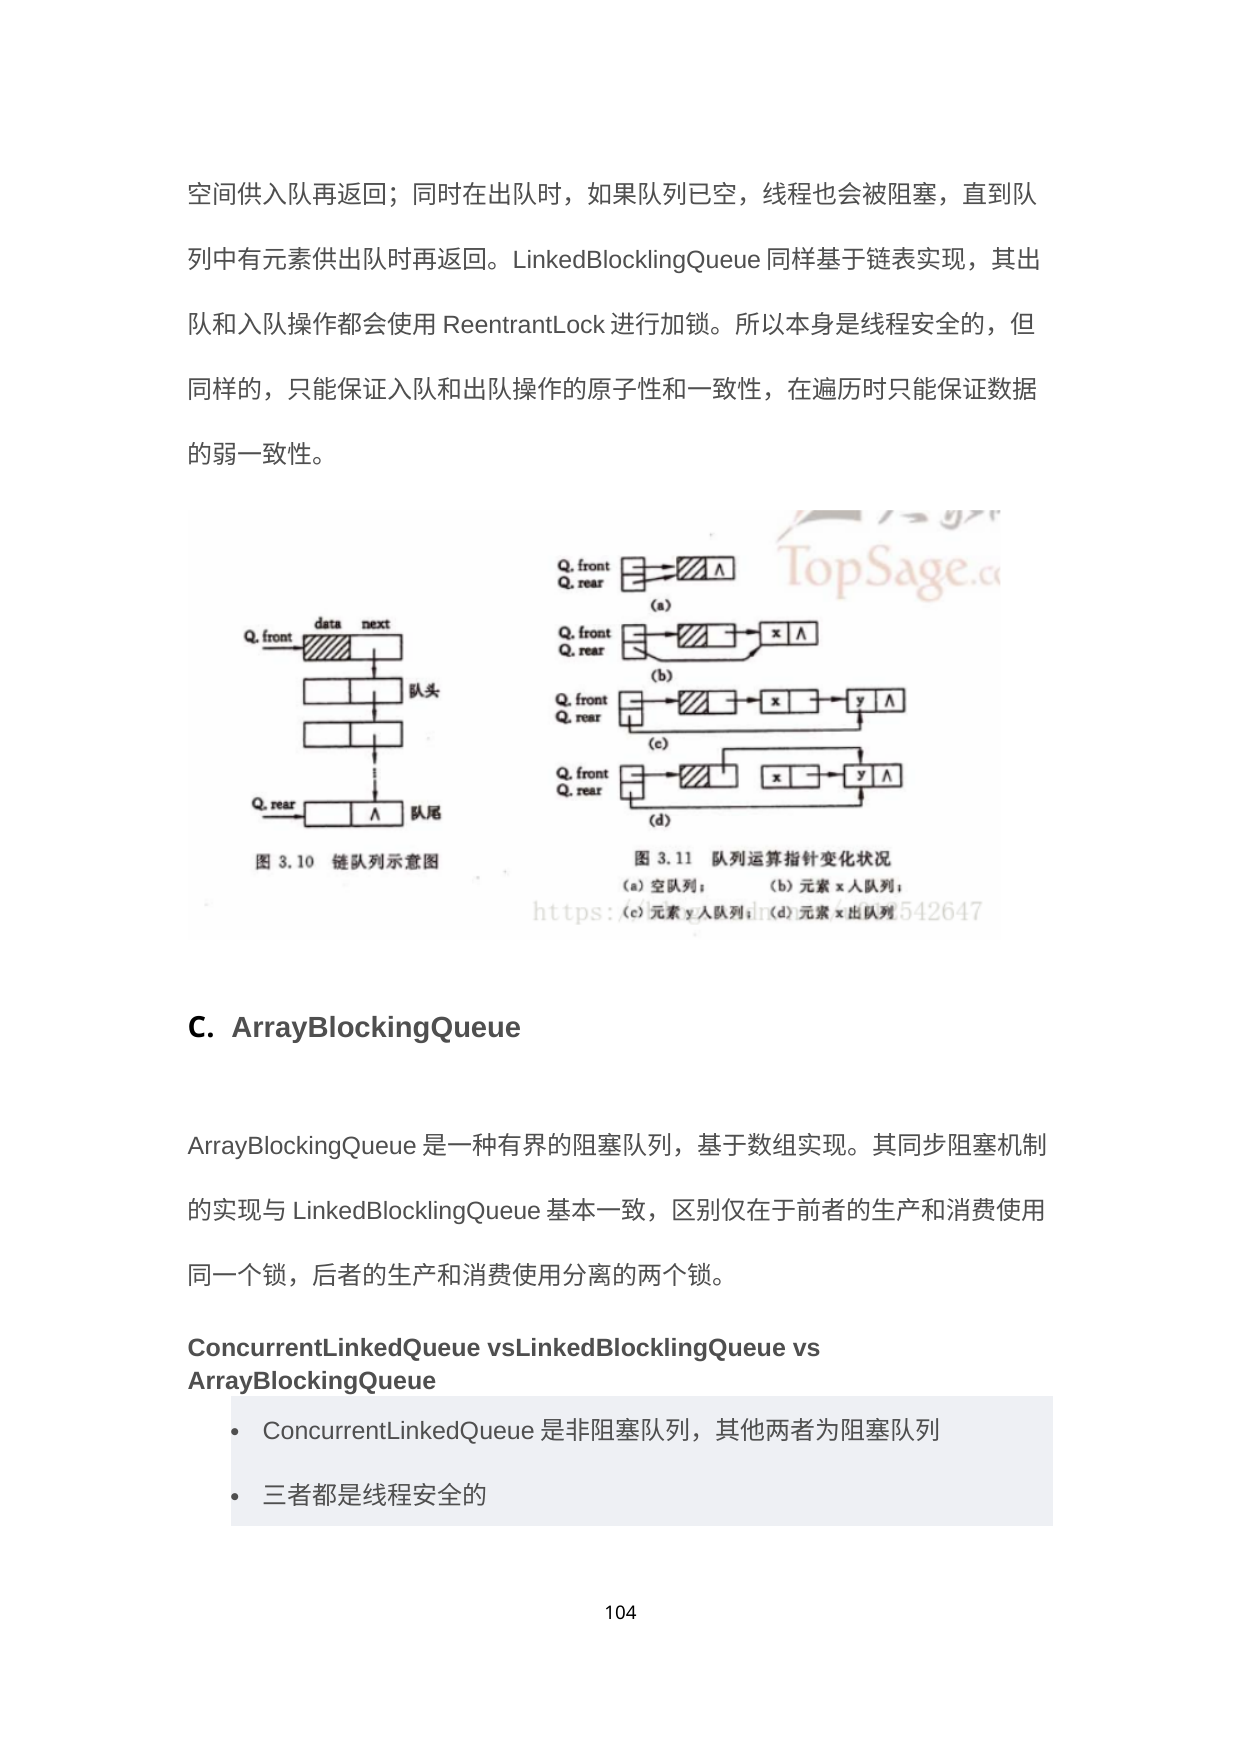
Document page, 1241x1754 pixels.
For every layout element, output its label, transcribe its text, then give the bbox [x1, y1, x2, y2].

text ConcurrentLinkedQueue vsLinkedBlocklingQueue vs ArrayBlockingQueue [187, 1331, 1053, 1396]
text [187, 160, 1053, 485]
list 三者都是线程安全的 [231, 1461, 1053, 1526]
list ConcurrentLinkedQueue是非阻塞队列，其他两者为阻塞队列 [231, 1396, 1053, 1461]
picture [187, 509, 1043, 945]
subtitle ArrayBlockingQueue [187, 994, 1053, 1059]
text ArrayBlockingQueue是一种有界的阻塞队列，基于数组实现。其同步阻塞机制的实现与LinkedBlocklingQueue基本一致，区别仅在于前者的生产和消费使用同一个锁，后者的生产和消费使用分离的两个锁。 [187, 1111, 1053, 1306]
